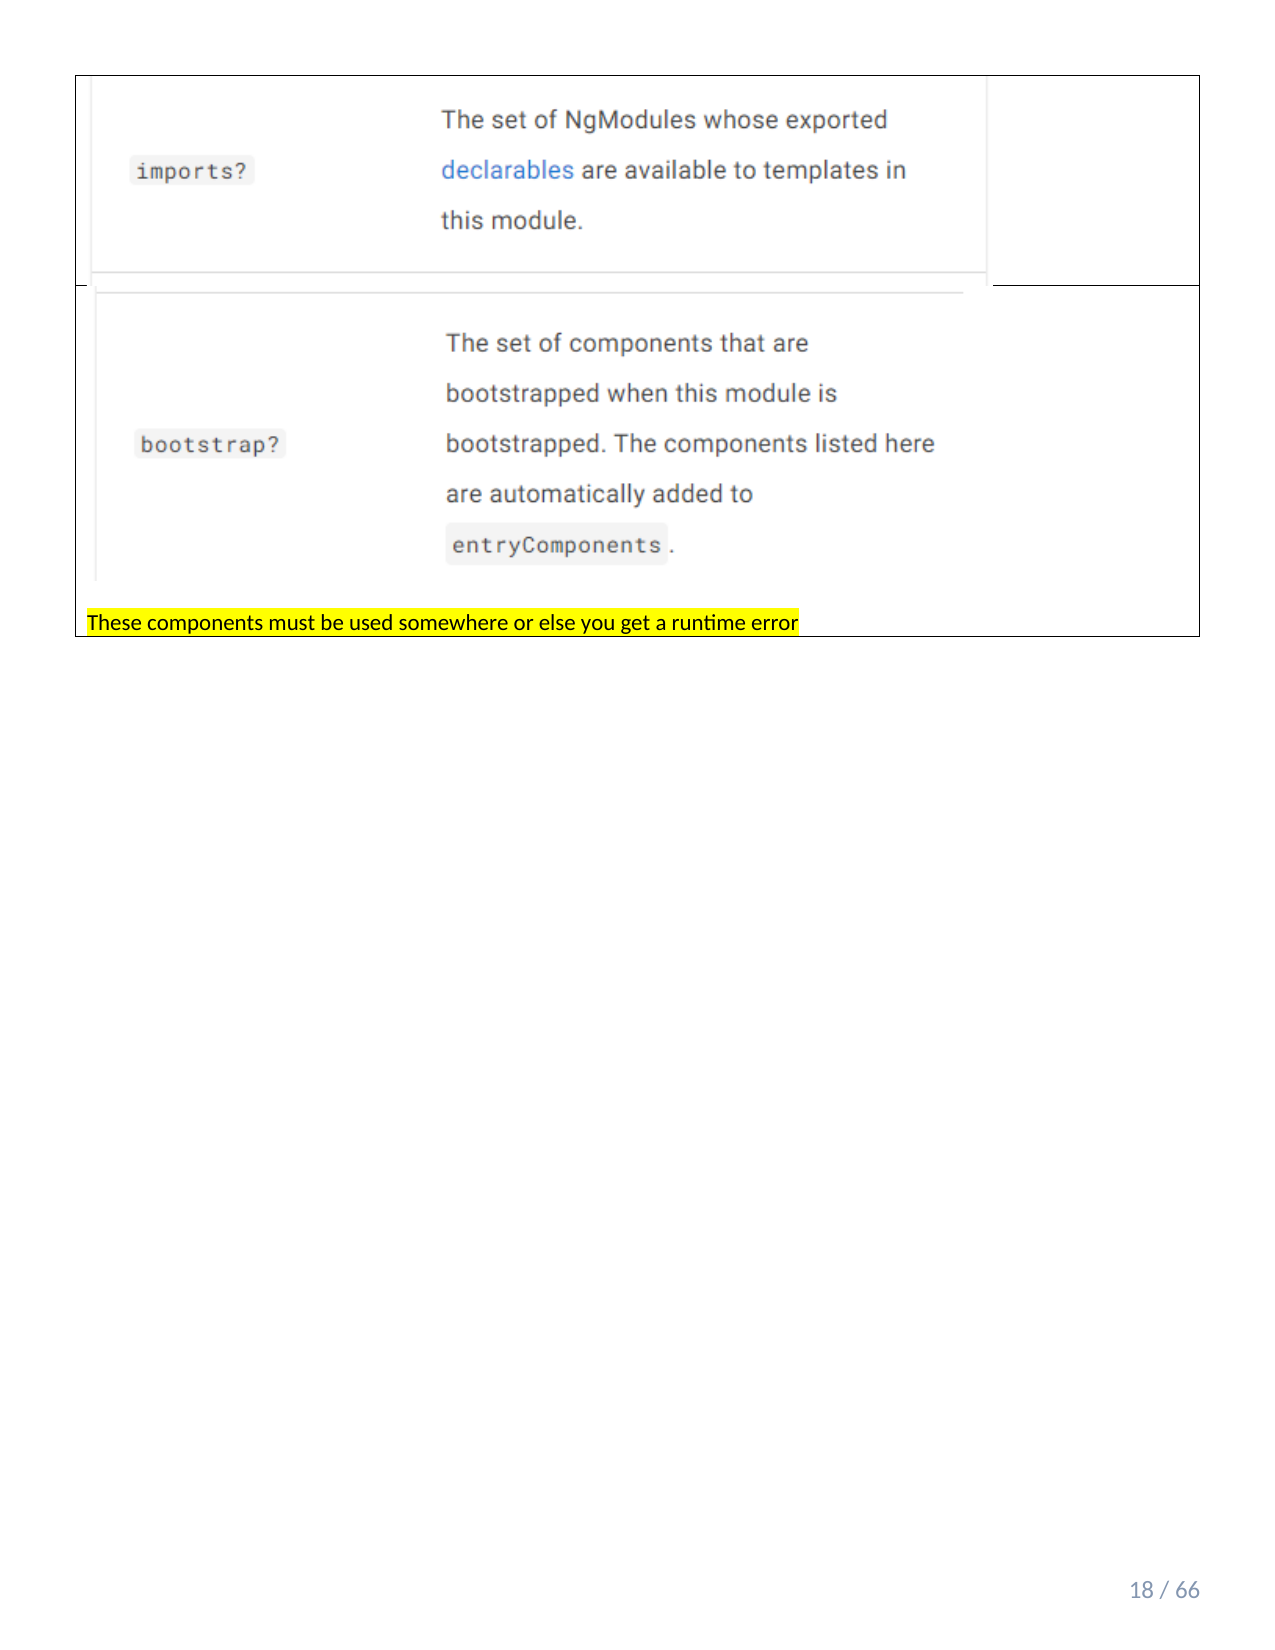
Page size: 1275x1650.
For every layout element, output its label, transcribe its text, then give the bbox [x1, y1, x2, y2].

picture [86, 76, 993, 581]
table_cell These components must be used somewhere or else you get a runtime error [76, 286, 1199, 636]
table_cell [993, 76, 1199, 285]
table_cell [76, 76, 86, 285]
